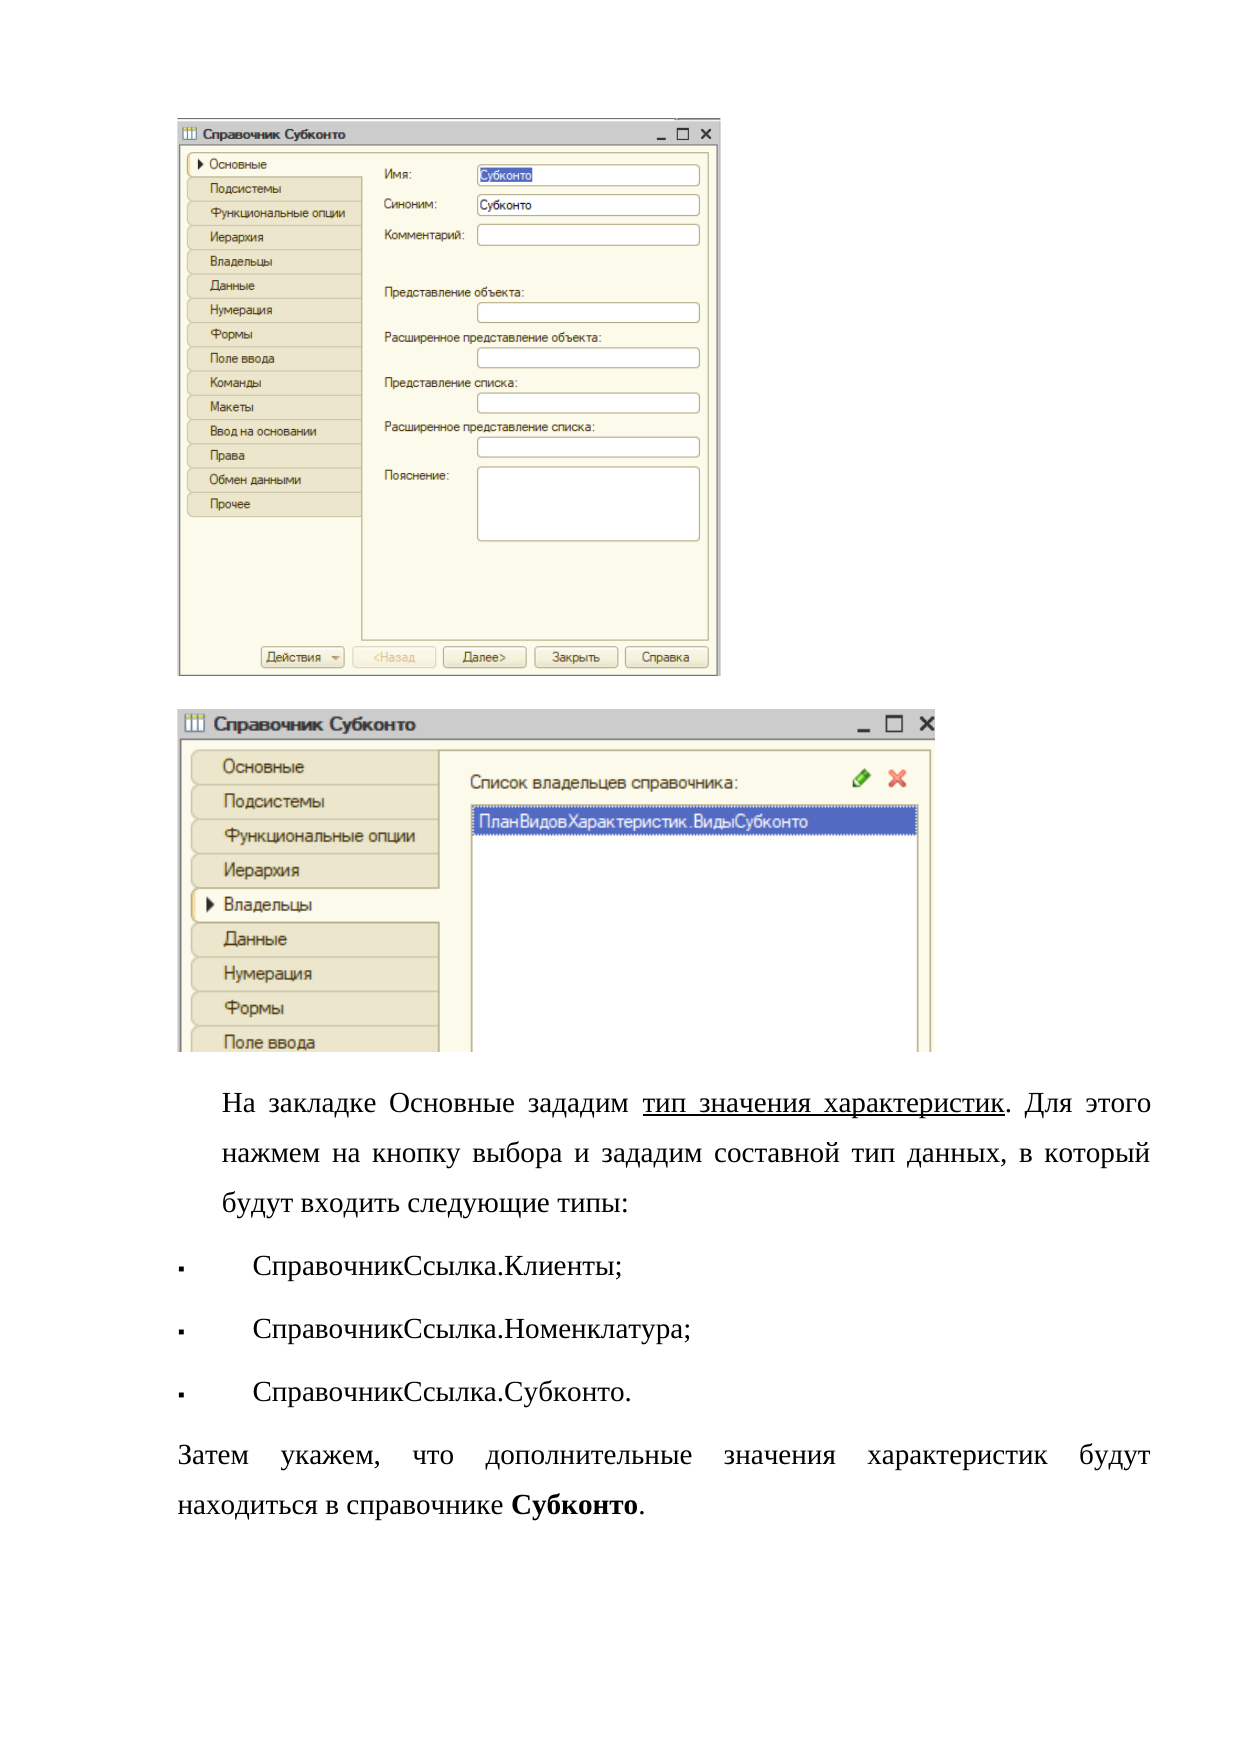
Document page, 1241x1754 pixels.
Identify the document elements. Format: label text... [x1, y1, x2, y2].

list СправочникСсылка.Номенклатура; [177, 1311, 1152, 1345]
text На закладке Основные зададим тип значения характеристик. Для этого нажмем на кнопку выбора и зададим составной тип данных, в который будут входить следующие типы: [222, 1085, 1152, 1219]
text Затем укажем, что дополнительные значения характеристик будут находиться в справочнике Субконто. [177, 1437, 1152, 1521]
picture [177, 118, 721, 676]
list СправочникСсылка.Субконто. [177, 1374, 1152, 1407]
list СправочникСсылка.Клиенты; [177, 1248, 1152, 1282]
picture [177, 709, 935, 1052]
